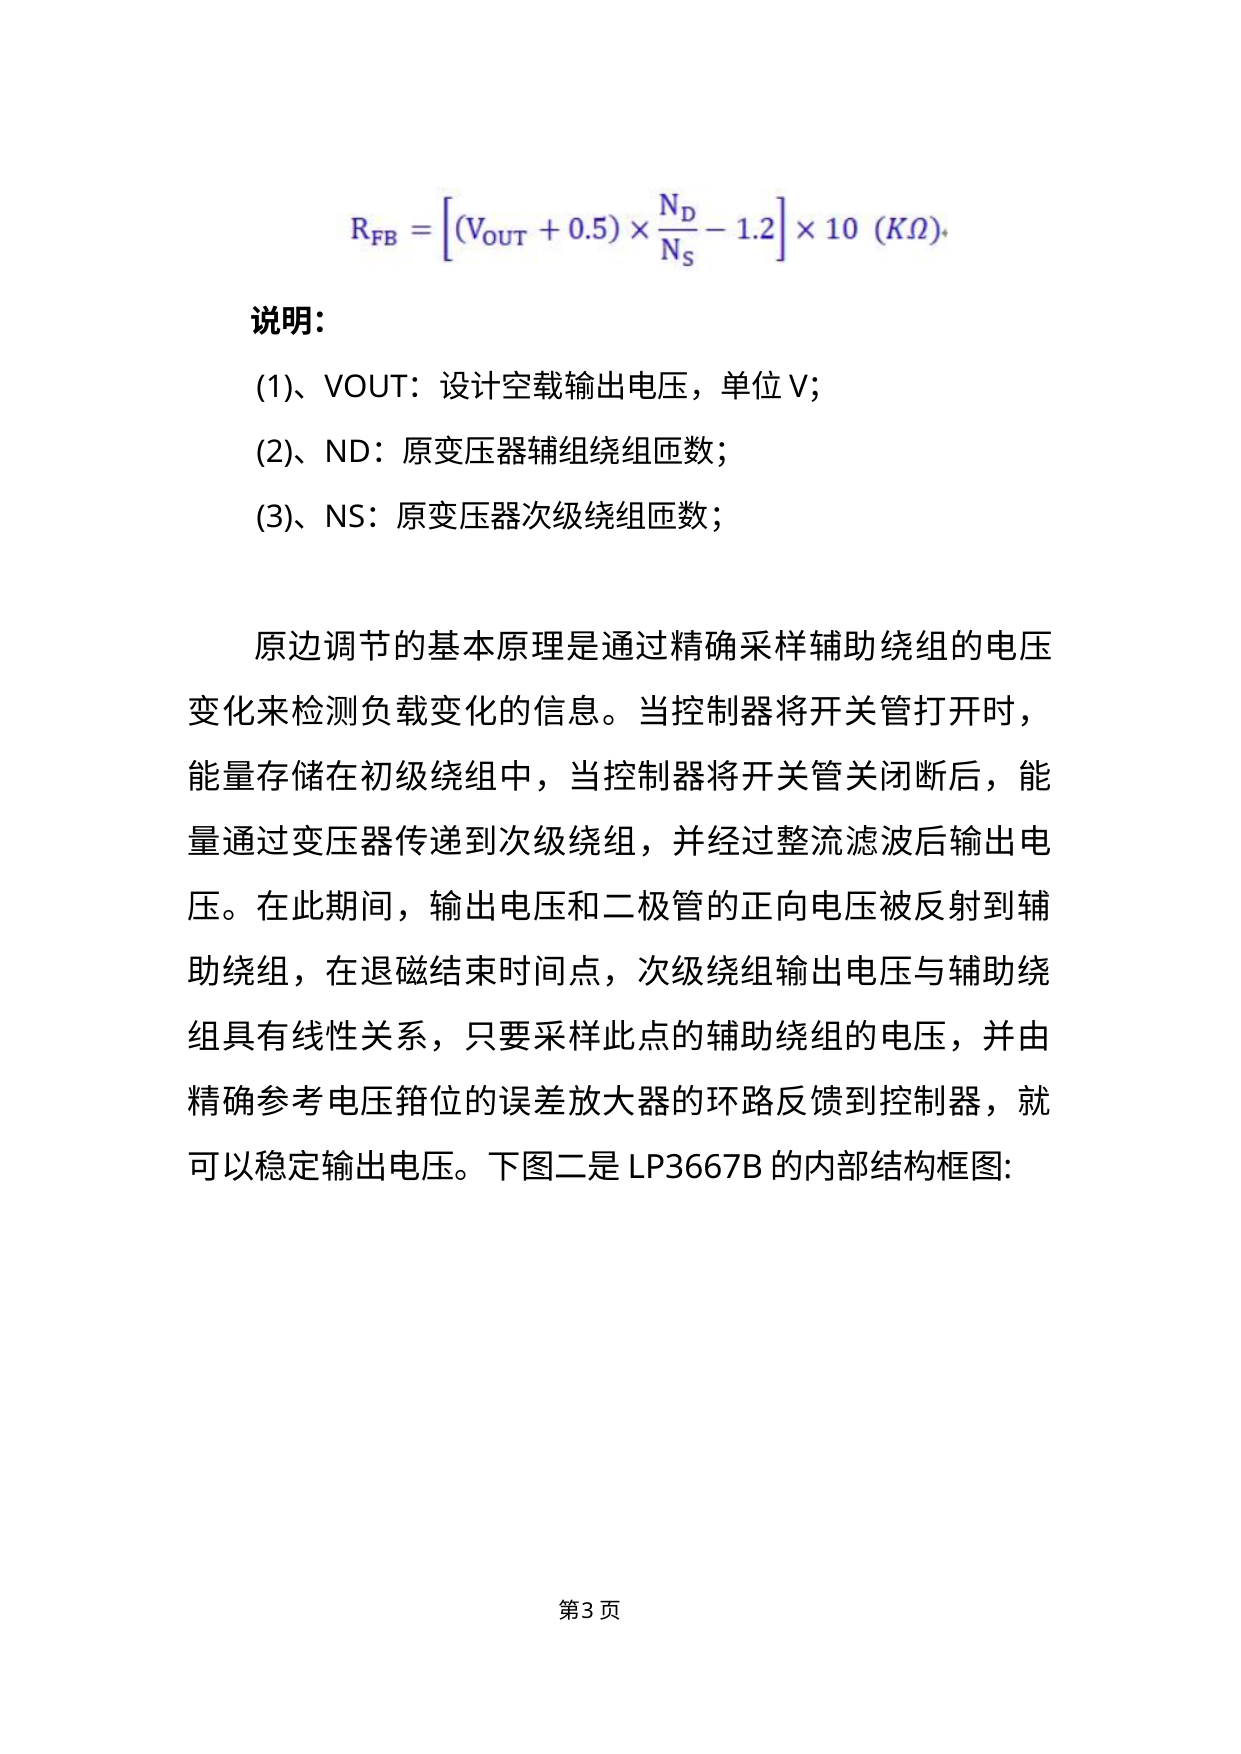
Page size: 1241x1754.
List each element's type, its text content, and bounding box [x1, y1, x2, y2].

text (1)、VOUT：设计空载输出电压，单位V； [225, 352, 1053, 417]
picture [327, 156, 958, 280]
text 说明： [187, 287, 1053, 352]
text (2)、ND：原变压器辅组绕组匝数； [225, 417, 1053, 482]
text (3)、NS：原变压器次级绕组匝数； [225, 482, 1053, 547]
text 原边调节的基本原理是通过精确采样辅助绕组的电压变化来检测负载变化的信息。当控制器将开关管打开时，能量存储在初级绕组中，当控制器将开关管关闭断后，能量通过变压器传递到次级绕组，并经过整流滤波后输出电压。在此期间，输出电压和二极管的正向电压被反射到辅助绕组，在退磁结束时间点，次级绕组输出电压与辅助绕组具有线性关系，只要采样此点的辅助绕组的电压，并由精确参考电压箝位的误差放大器的环路反馈到控制器，就可以稳定输出电压。下图二是LP3667B的内部结构框图: [187, 612, 1053, 1197]
